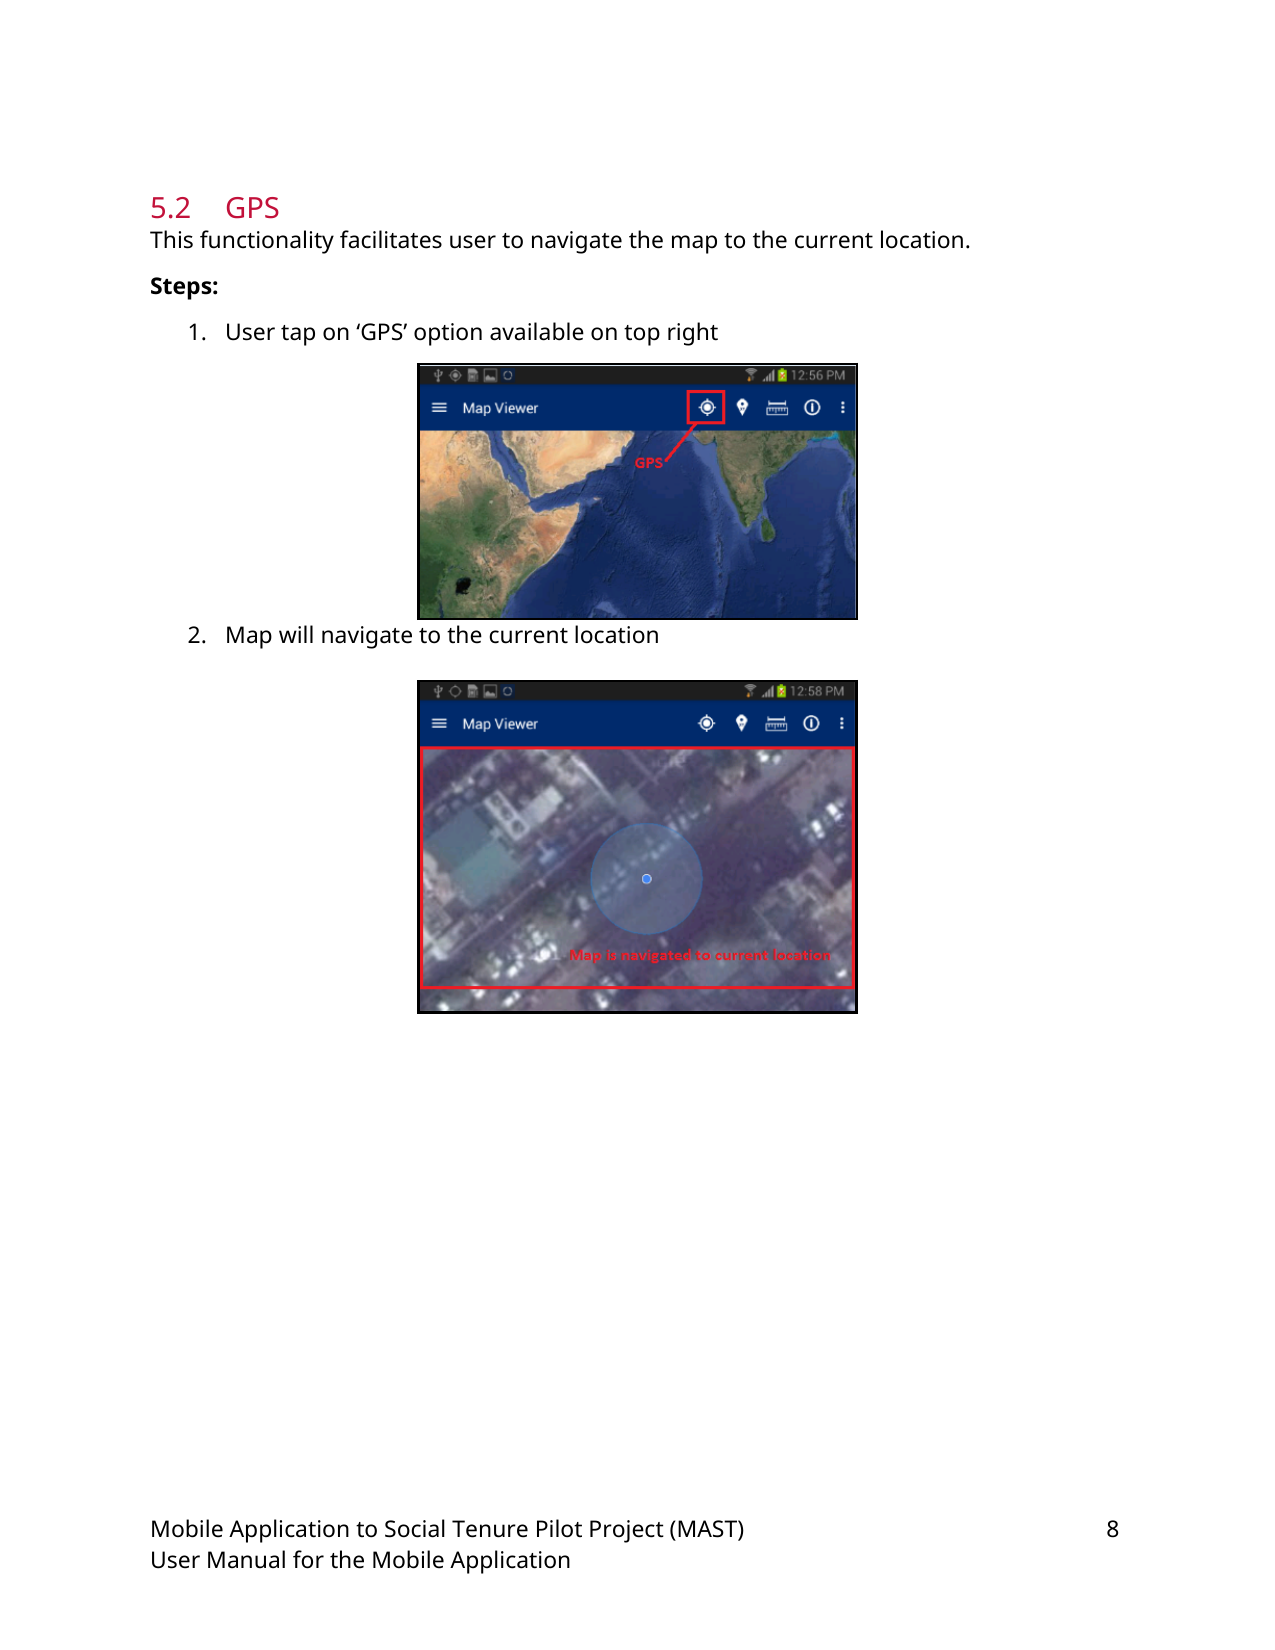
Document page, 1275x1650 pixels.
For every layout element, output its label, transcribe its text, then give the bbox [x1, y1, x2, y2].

text This functionality facilitates user to navigate the map to the current location. [150, 225, 1125, 254]
subtitle GPS [150, 192, 1125, 225]
list User tap on ‘GPS’ option available on top right [187, 317, 1125, 346]
text Steps: [150, 271, 1125, 300]
picture [420, 365, 856, 618]
picture [420, 682, 855, 1011]
